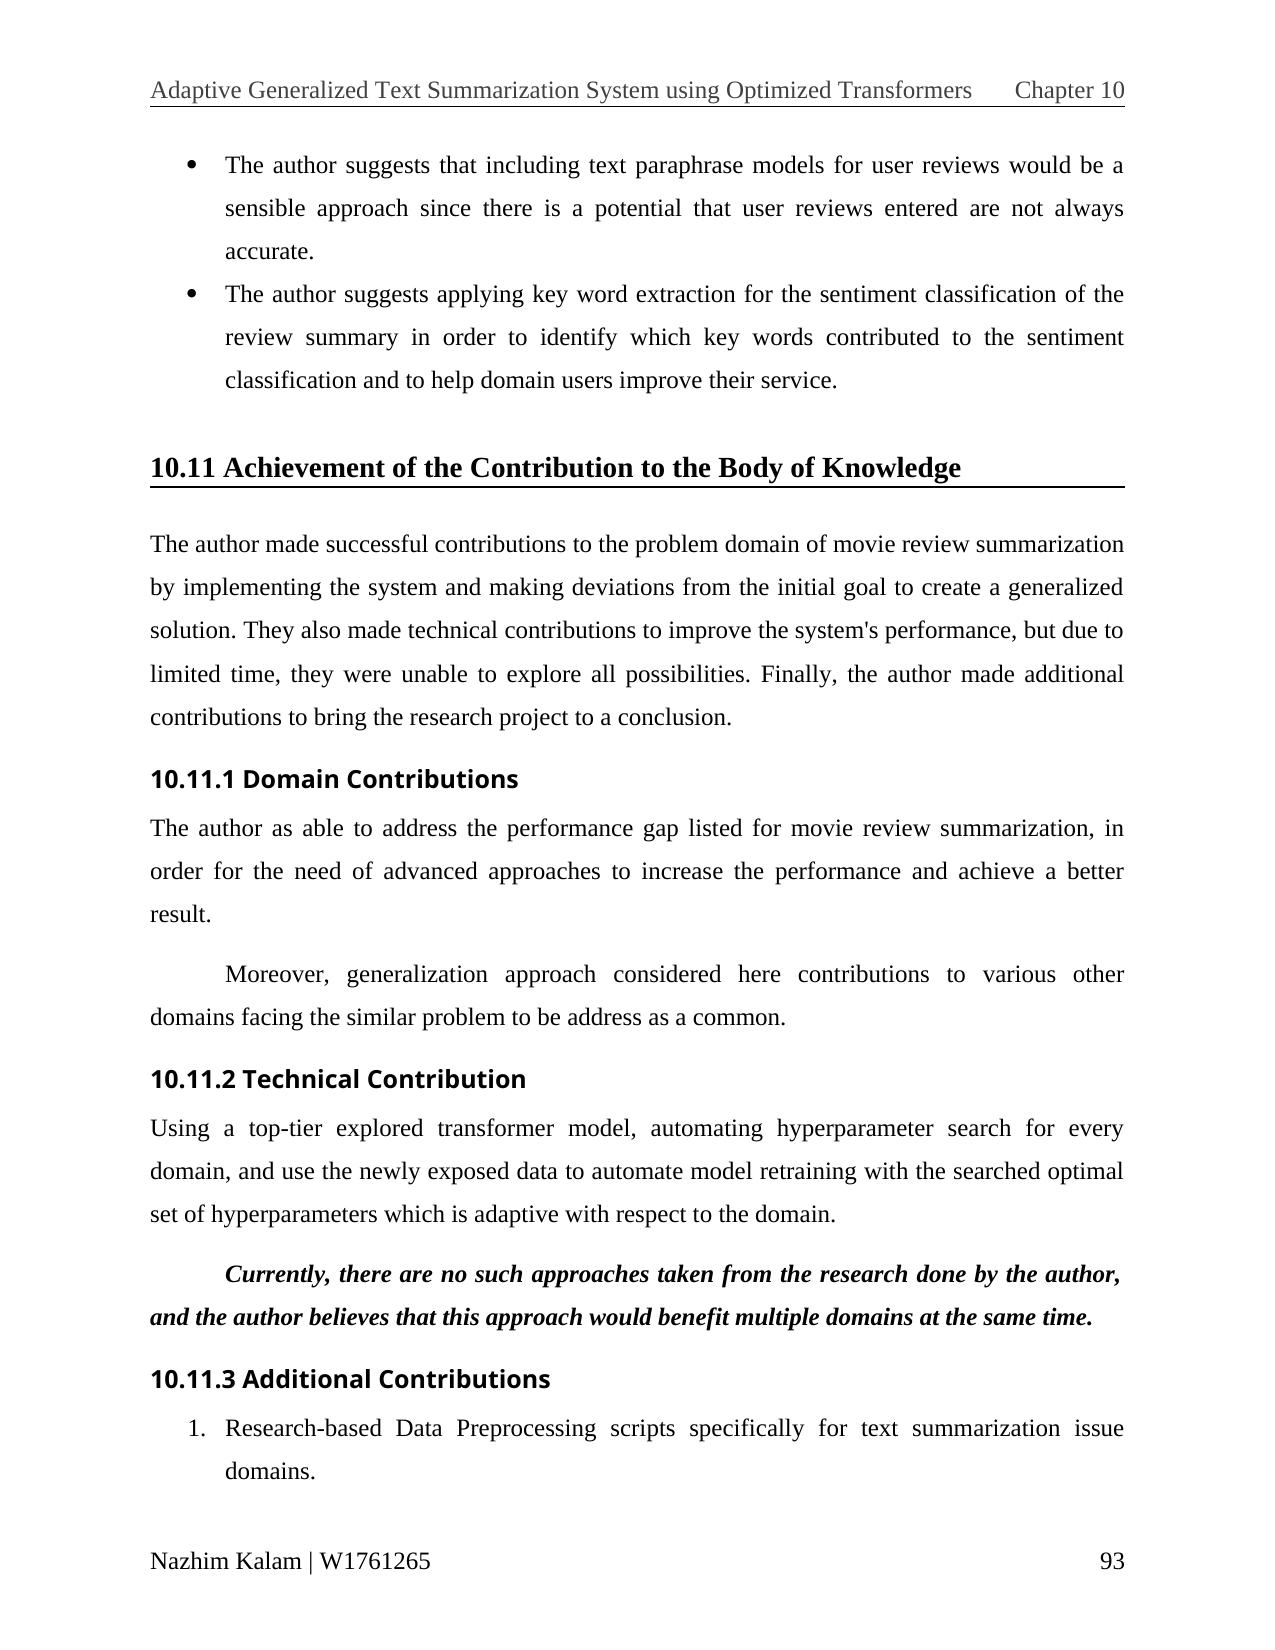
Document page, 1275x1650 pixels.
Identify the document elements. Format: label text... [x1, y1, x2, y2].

text Using a top-tier explored transformer model, automating hyperparameter search for every domain, and use the newly exposed data to automate model retraining with the searched optimal set of hyperparameters which is adaptive with respect to the domain. [150, 1113, 1125, 1228]
text Currently, there are no such approaches taken from the research done by the author, and the author believes that this approach would benefit multiple domains at the same time. [150, 1259, 1125, 1331]
subtitle 10.11.2 Technical Contribution [150, 1062, 1125, 1096]
subtitle 10.11.3 Additional Contributions [150, 1362, 1125, 1396]
text Moreover, generalization approach considered here contributions to various other domains facing the similar problem to be address as a common. [150, 959, 1125, 1031]
text The author made successful contributions to the problem domain of movie review summarization by implementing the system and making deviations from the initial goal to create a generalized solution. They also made technical contributions to improve the system's performance, but due to limited time, they were unable to explore all possibilities. Finally, the author made additional contributions to bring the research project to a conclusion. [150, 529, 1125, 731]
subtitle 10.11 Achievement of the Contribution to the Body of Knowledge [150, 450, 1125, 486]
list The author suggests applying key word extraction for the sentiment classification of the review summary in order to identify which key words contributed to the sentiment classification and to help domain users improve their service. [187, 279, 1125, 394]
list Research-based Data Preprocessing scripts specifically for text summarization issue domains. [187, 1413, 1125, 1484]
text The author as able to address the performance gap listed for movie review summarization, in order for the need of advanced approaches to increase the performance and achieve a better result. [150, 813, 1125, 928]
list The author suggests that including text paraphrase models for user reviews would be a sensible approach since there is a potential that user reviews entered are not always accurate. [187, 150, 1125, 265]
subtitle 10.11.1 Domain Contributions [150, 762, 1125, 796]
